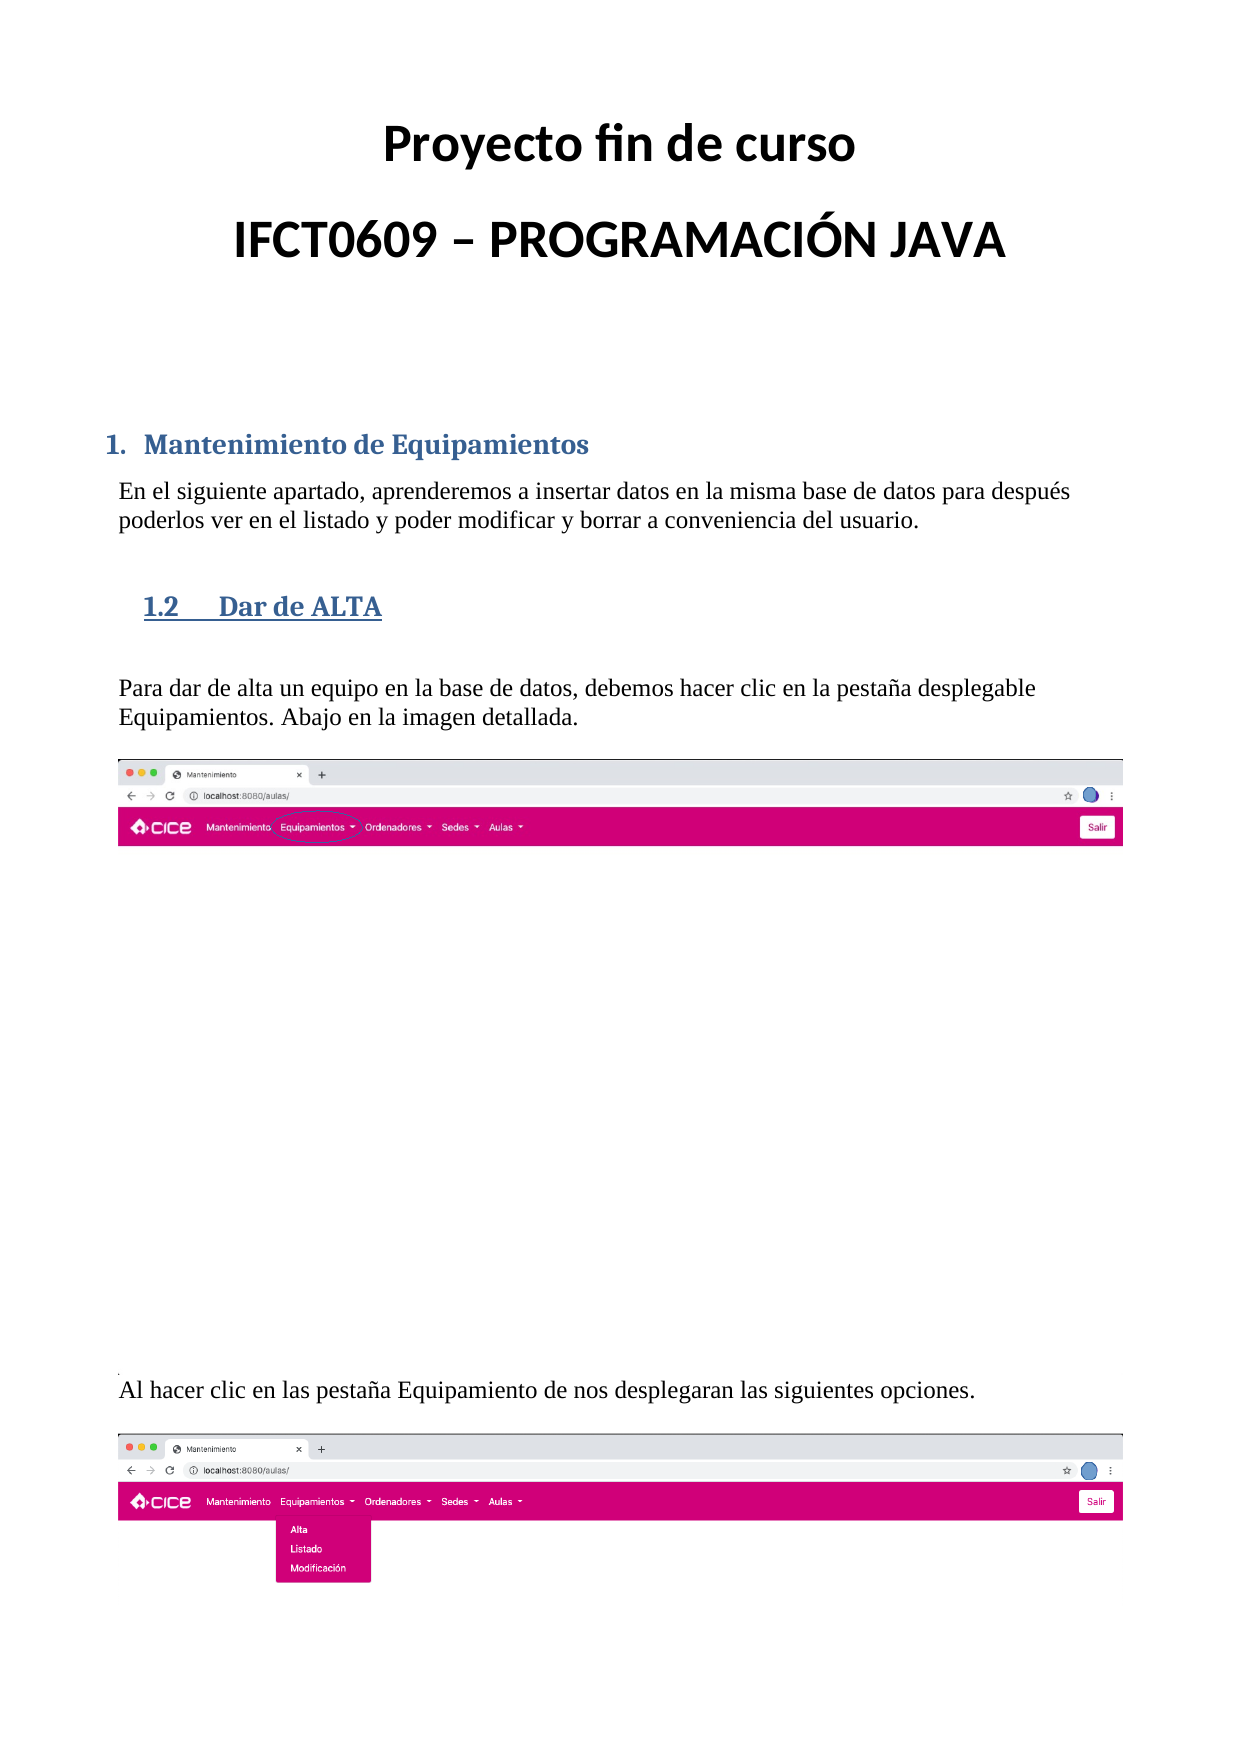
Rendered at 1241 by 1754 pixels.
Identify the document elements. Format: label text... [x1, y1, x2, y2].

picture [118, 1433, 1123, 1606]
subtitle Dar de ALTA [144, 591, 858, 624]
subtitle Mantenimiento de Equipamientos [106, 428, 1134, 462]
text Proyecto fin de curso [106, 108, 1134, 174]
text IFCT0609 – PROGRAMACIÓN JAVA [106, 205, 1134, 271]
text Al hacer clic en las pestaña Equipamiento de nos desplegaran las siguientes opciones. [118, 756, 1134, 1404]
text Para dar de alta un equipo en la base de datos, debemos hacer clic en la pestaña desplegable Equipamientos. Abajo en la imagen detallada. [118, 673, 1038, 730]
text En el siguiente apartado, aprenderemos a insertar datos en la misma base de datos para después poderlos ver en el listado y poder modificar y borrar a conveniencia del usuario. [118, 476, 1072, 533]
